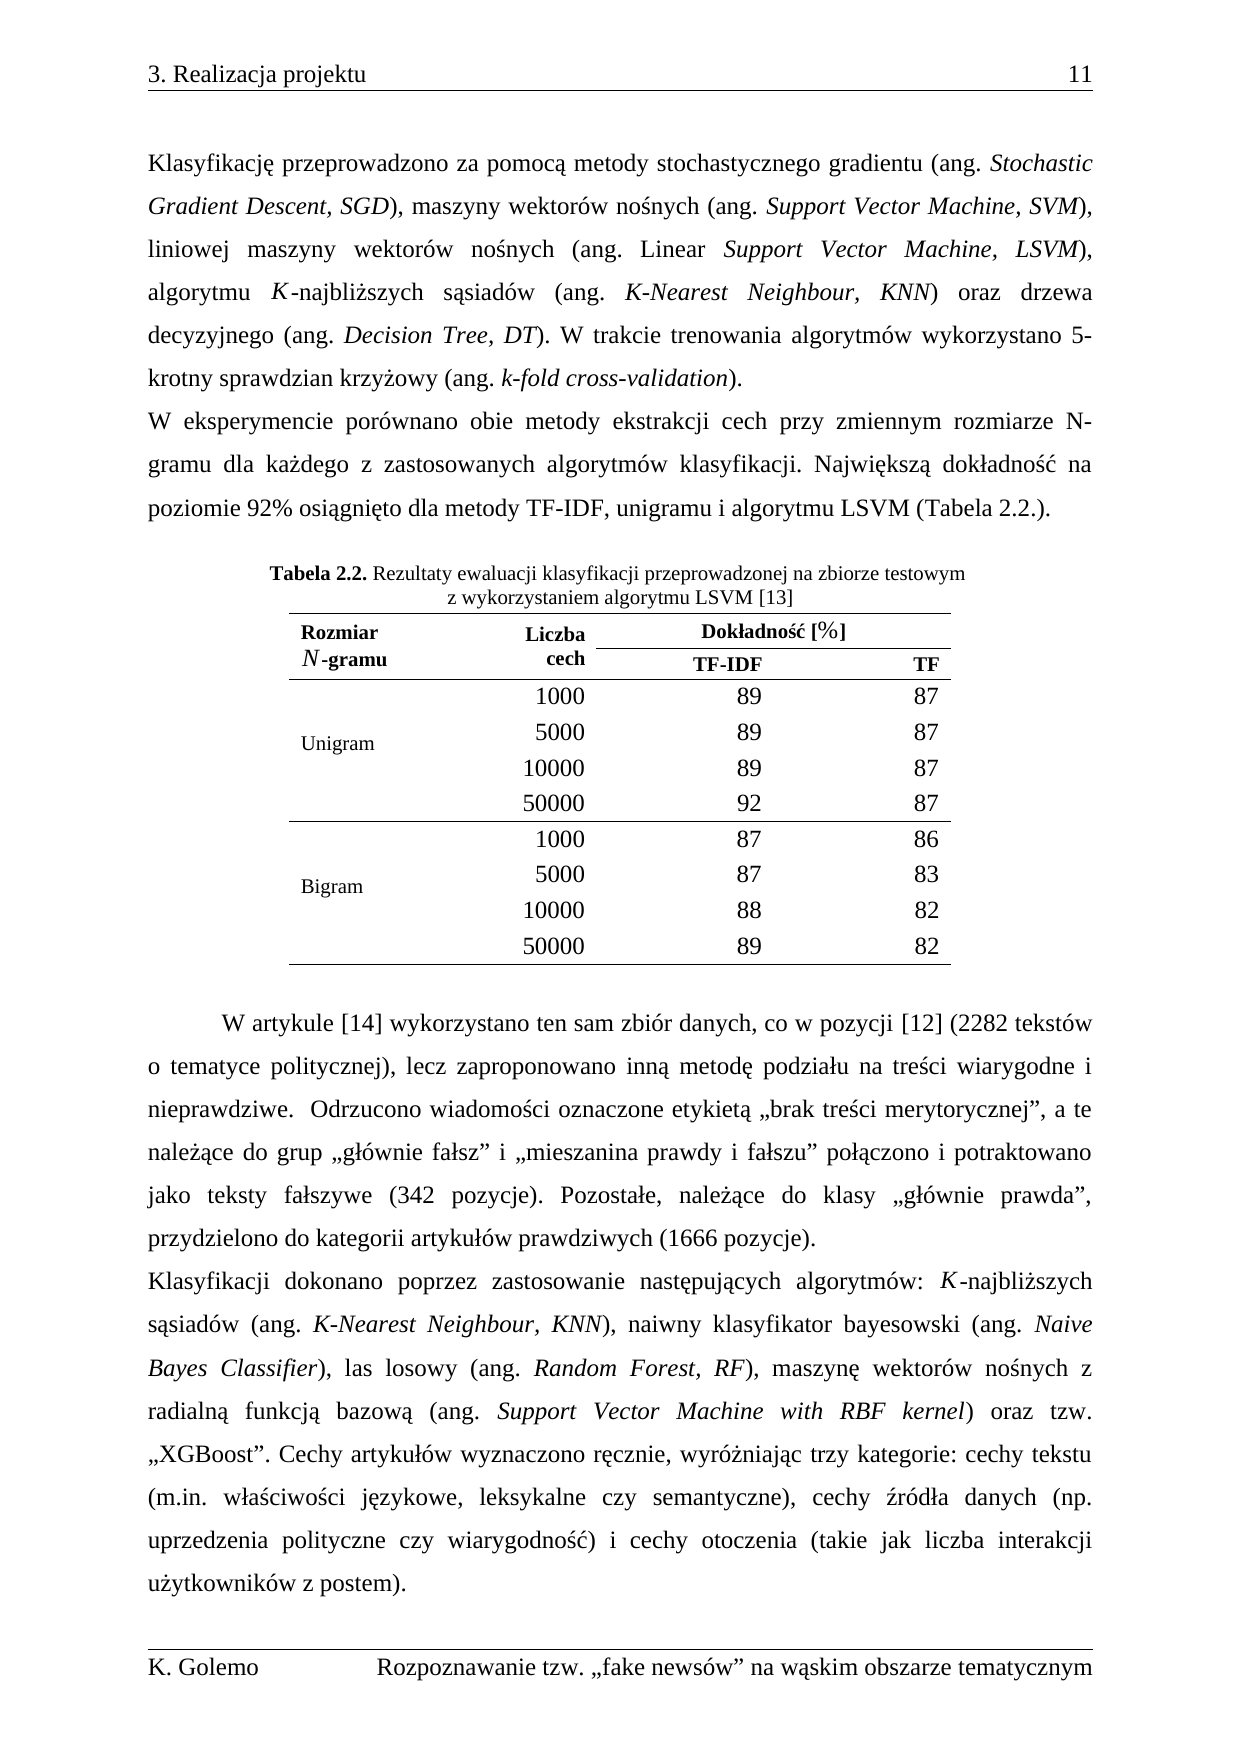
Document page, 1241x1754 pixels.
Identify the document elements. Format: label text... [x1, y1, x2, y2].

table_cell [774, 785, 951, 821]
table_cell [774, 714, 951, 750]
table_cell [596, 892, 773, 928]
table_header Rozmiar -gramu [289, 614, 455, 678]
table_cell [774, 928, 951, 963]
table_cell [455, 750, 596, 785]
table_cell [774, 892, 951, 928]
text Klasyfikacji dokonano poprzez zastosowanie następujących algorytmów: -najbliższych sąsiadów (ang. K-Nearest Neighbour, KNN), naiwny klasyfikator bayesowski (ang. Naive Bayes Classifier), las losowy (ang. Random Forest, RF), maszynę wektorów nośnych z radialną funkcją bazową (ang. Support Vector Machine with RBF kernel) oraz tzw. „XGBoost”. Cechy artykułów wyznaczono ręcznie, wyróżniając trzy kategorie: cechy tekstu (m.in. właściwości językowe, leksykalne czy semantyczne), cechy źródła danych (np. uprzedzenia polityczne czy wiarygodność) i cechy otoczenia (takie jak liczba interakcji użytkowników z postem). [148, 1266, 1093, 1597]
table_cell [596, 928, 773, 963]
table_cell [455, 714, 596, 750]
table_cell [596, 750, 773, 785]
table_cell [774, 750, 951, 785]
table_header Liczba cech [455, 614, 596, 678]
text Klasyfikację przeprowadzono za pomocą metody stochastycznego gradientu (ang. Stochastic Gradient Descent, SGD), maszyny wektorów nośnych (ang. Support Vector Machine, SVM), liniowej maszyny wektorów nośnych (ang. Linear Support Vector Machine, LSVM), algorytmu -najbliższych sąsiadów (ang. K-Nearest Neighbour, KNN) oraz drzewa decyzyjnego (ang. Decision Tree, DT). W trakcie trenowania algorytmów wykorzystano 5-krotny sprawdzian krzyżowy (ang. k-fold cross-validation). [148, 148, 1093, 392]
table_cell [596, 680, 773, 714]
table_cell Unigram [289, 680, 455, 821]
table_cell TF-IDF [596, 649, 773, 678]
table_cell [774, 857, 951, 892]
table_header Dokładność [] [596, 614, 951, 647]
table_cell Bigram [289, 822, 455, 963]
table_cell [596, 714, 773, 750]
table_cell TF [774, 649, 951, 678]
table_cell [774, 822, 951, 857]
table_cell [455, 857, 596, 892]
text W artykule wykorzystano ten sam zbiór danych, co w pozycji (2282 tekstów o tematyce politycznej), lecz zaproponowano inną metodę podziału na treści wiarygodne i nieprawdziwe. Odrzucono wiadomości oznaczone etykietą „brak treści merytorycznej”, a te należące do grup „głównie fałsz” i „mieszanina prawdy i fałszu” połączono i potraktowano jako teksty fałszywe (342 pozycje). Pozostałe, należące do klasy „głównie prawda”, przydzielono do kategorii artykułów prawdziwych (1666 pozycje). [148, 1008, 1093, 1252]
table_cell [774, 680, 951, 714]
text W eksperymencie porównano obie metody ekstrakcji cech przy zmiennym rozmiarze N-gramu dla każdego z zastosowanych algorytmów klasyfikacji. Największą dokładność na poziomie 92% osiągnięto dla metody TF-IDF, unigramu i algorytmu LSVM (Tabela 2.2.). [148, 406, 1093, 521]
table_cell [455, 680, 596, 714]
table_cell [455, 822, 596, 857]
table_cell [455, 928, 596, 963]
table_cell [596, 785, 773, 821]
table_cell [455, 785, 596, 821]
table_cell [596, 857, 773, 892]
table_cell [455, 892, 596, 928]
text Tabela 2.2. Rezultaty ewaluacji klasyfikacji przeprowadzonej na zbiorze testowym z wykorzystaniem algorytmu LSVM [148, 561, 1093, 609]
table_cell [596, 822, 773, 857]
